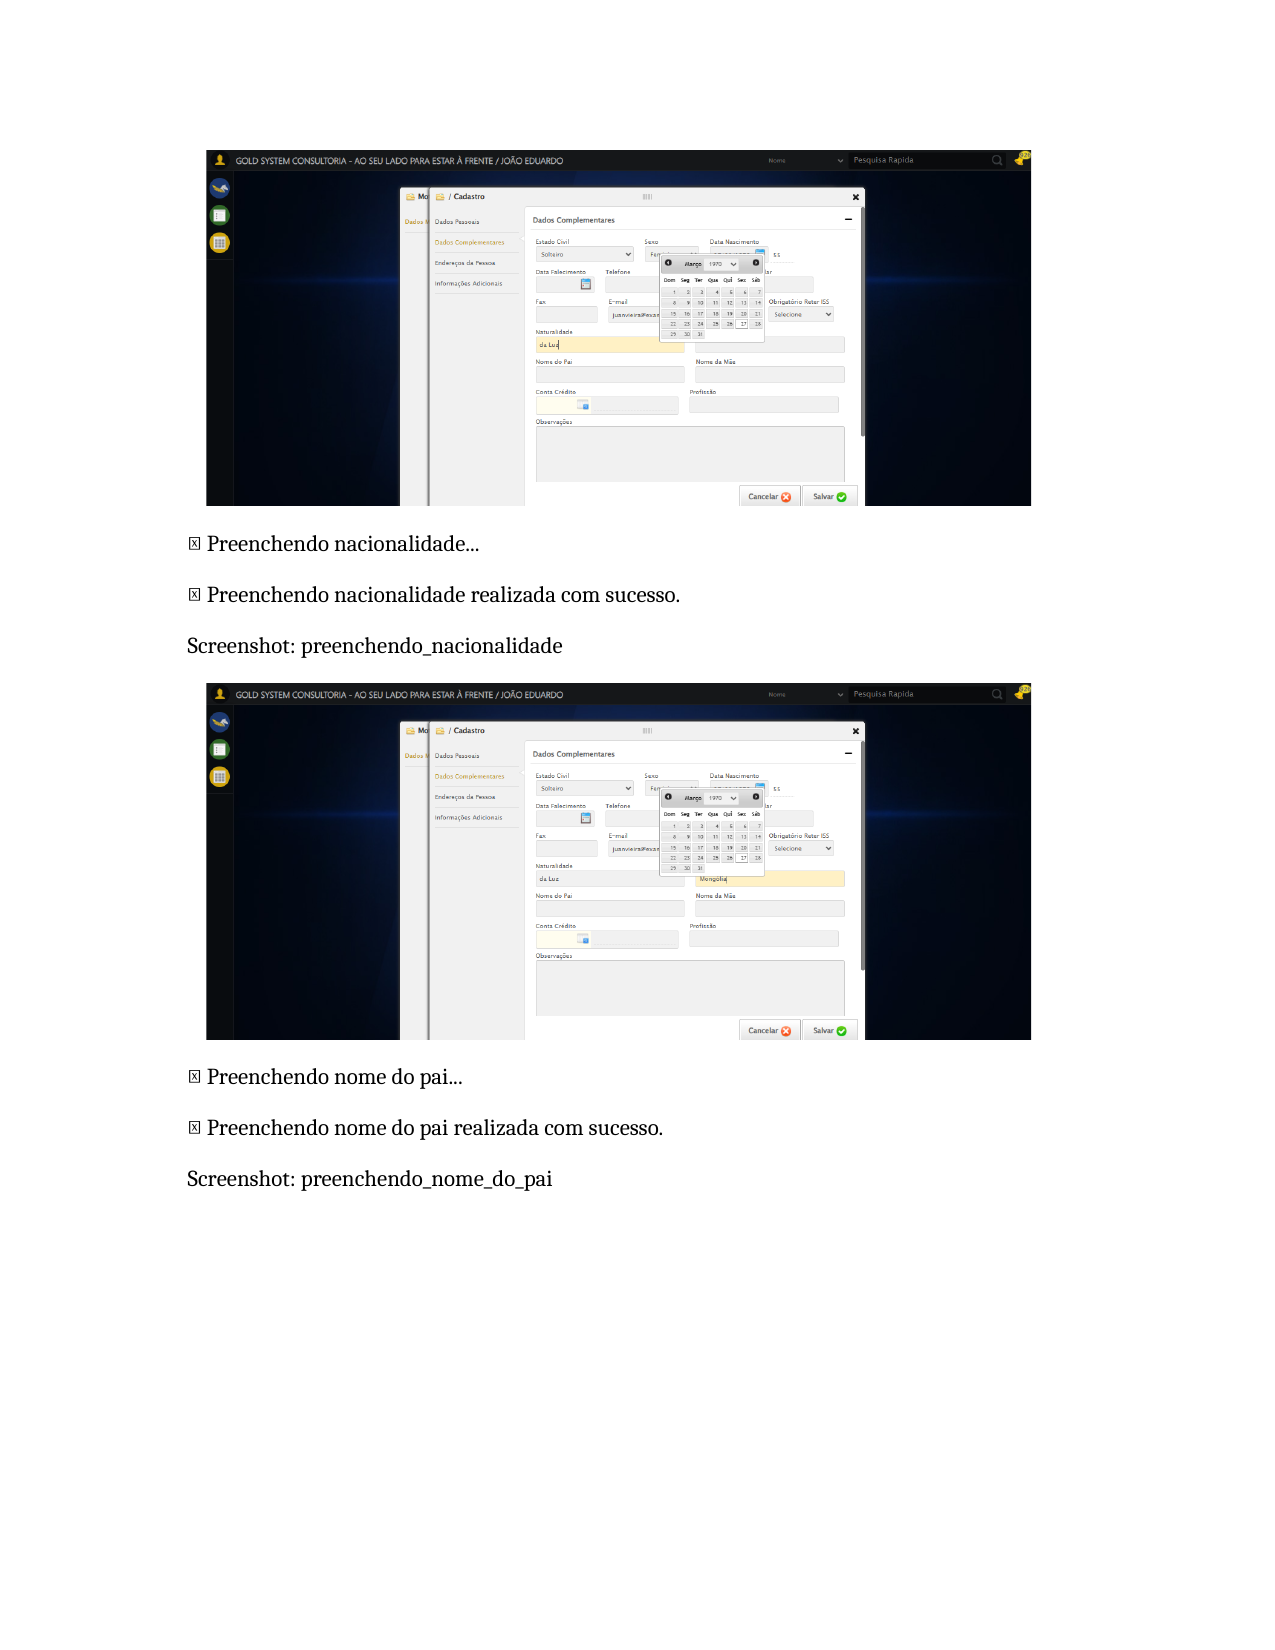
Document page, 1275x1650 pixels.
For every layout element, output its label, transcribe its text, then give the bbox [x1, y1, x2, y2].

text Screenshot: preenchendo_nacionalidade [187, 632, 1087, 659]
text ✅ Preenchendo nacionalidade realizada com sucesso. [187, 581, 1087, 608]
picture [206, 683, 1032, 1040]
text ✅ Preenchendo nome do pai realizada com sucesso. [187, 1115, 1087, 1141]
text 🔄 Preenchendo nacionalidade... [187, 530, 1087, 557]
text 🔄 Preenchendo nome do pai... [187, 1064, 1087, 1090]
picture [206, 150, 1032, 506]
text Screenshot: preenchendo_nome_do_pai [187, 1166, 1087, 1192]
